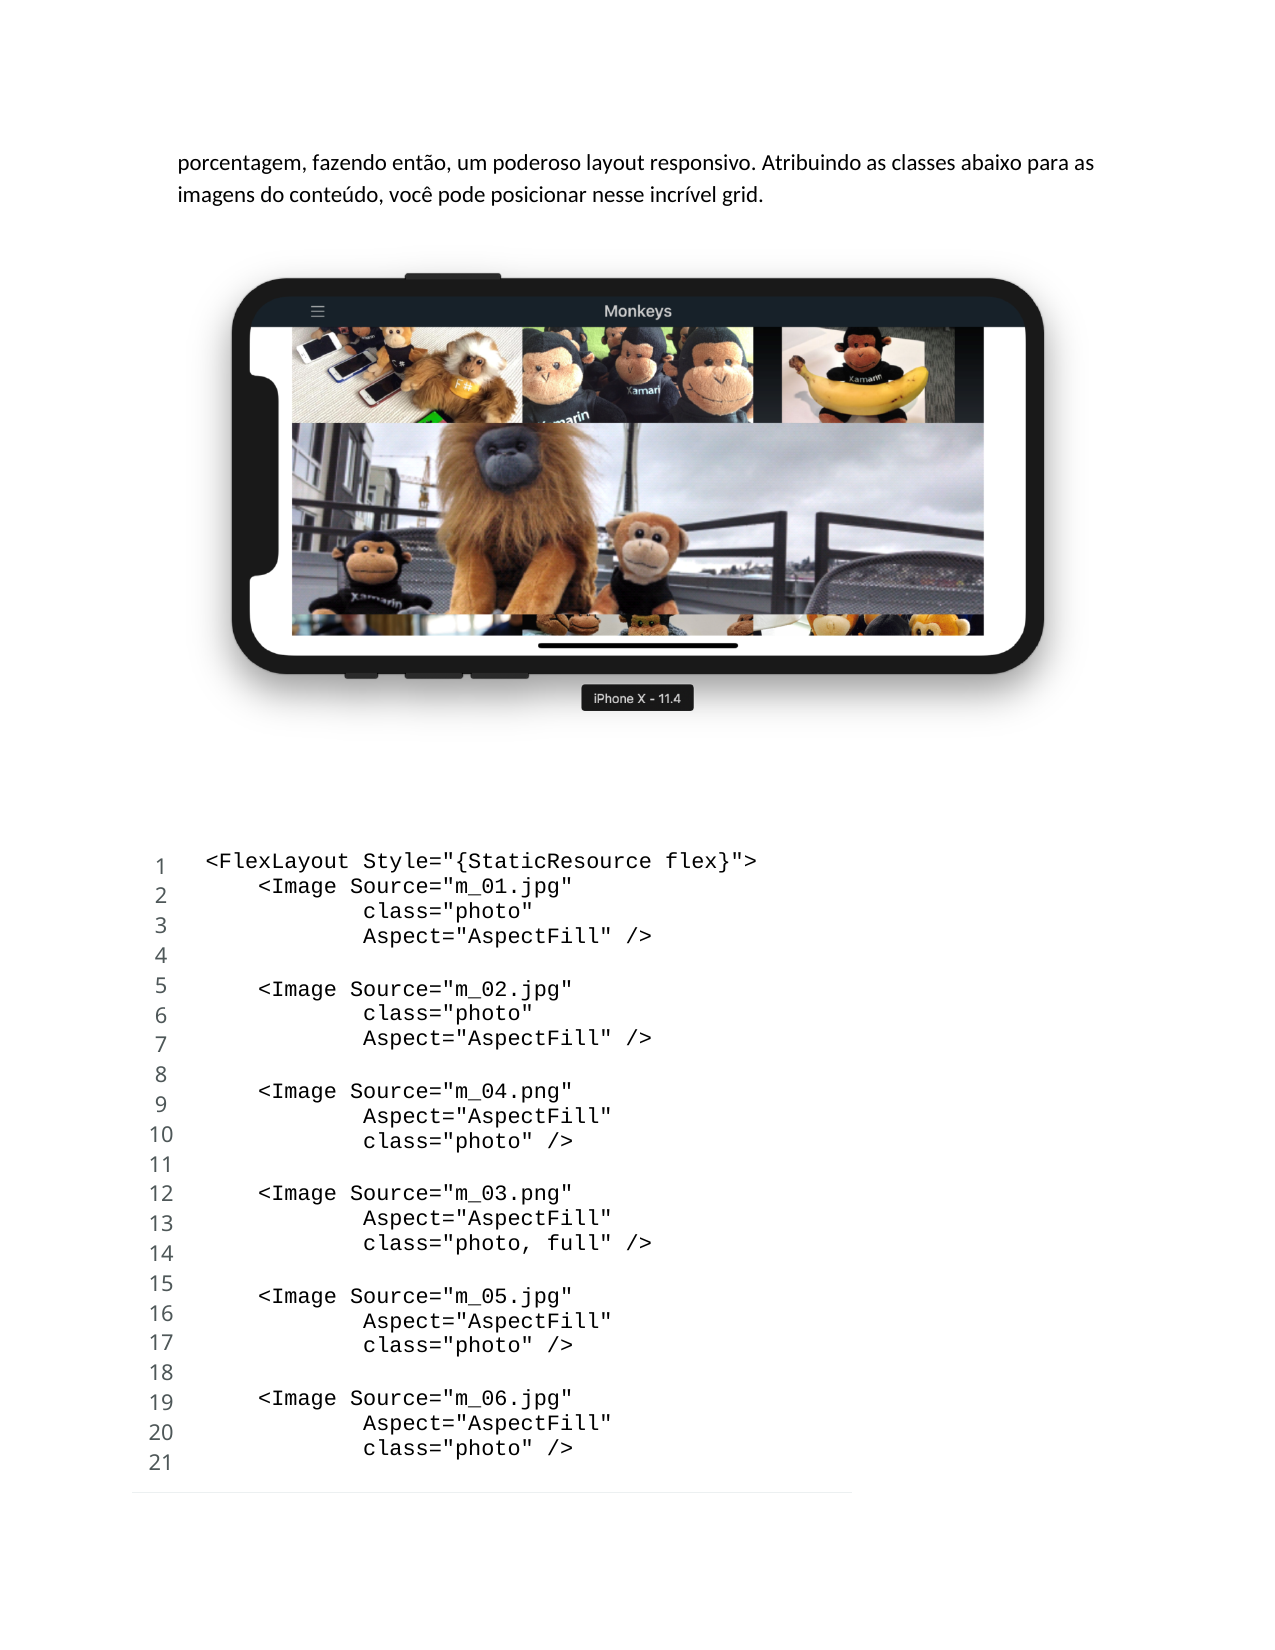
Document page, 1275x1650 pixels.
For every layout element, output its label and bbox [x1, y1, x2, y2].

picture [177, 232, 1098, 754]
table_header [132, 835, 190, 1492]
table_header [190, 835, 852, 1492]
text [177, 148, 1098, 208]
